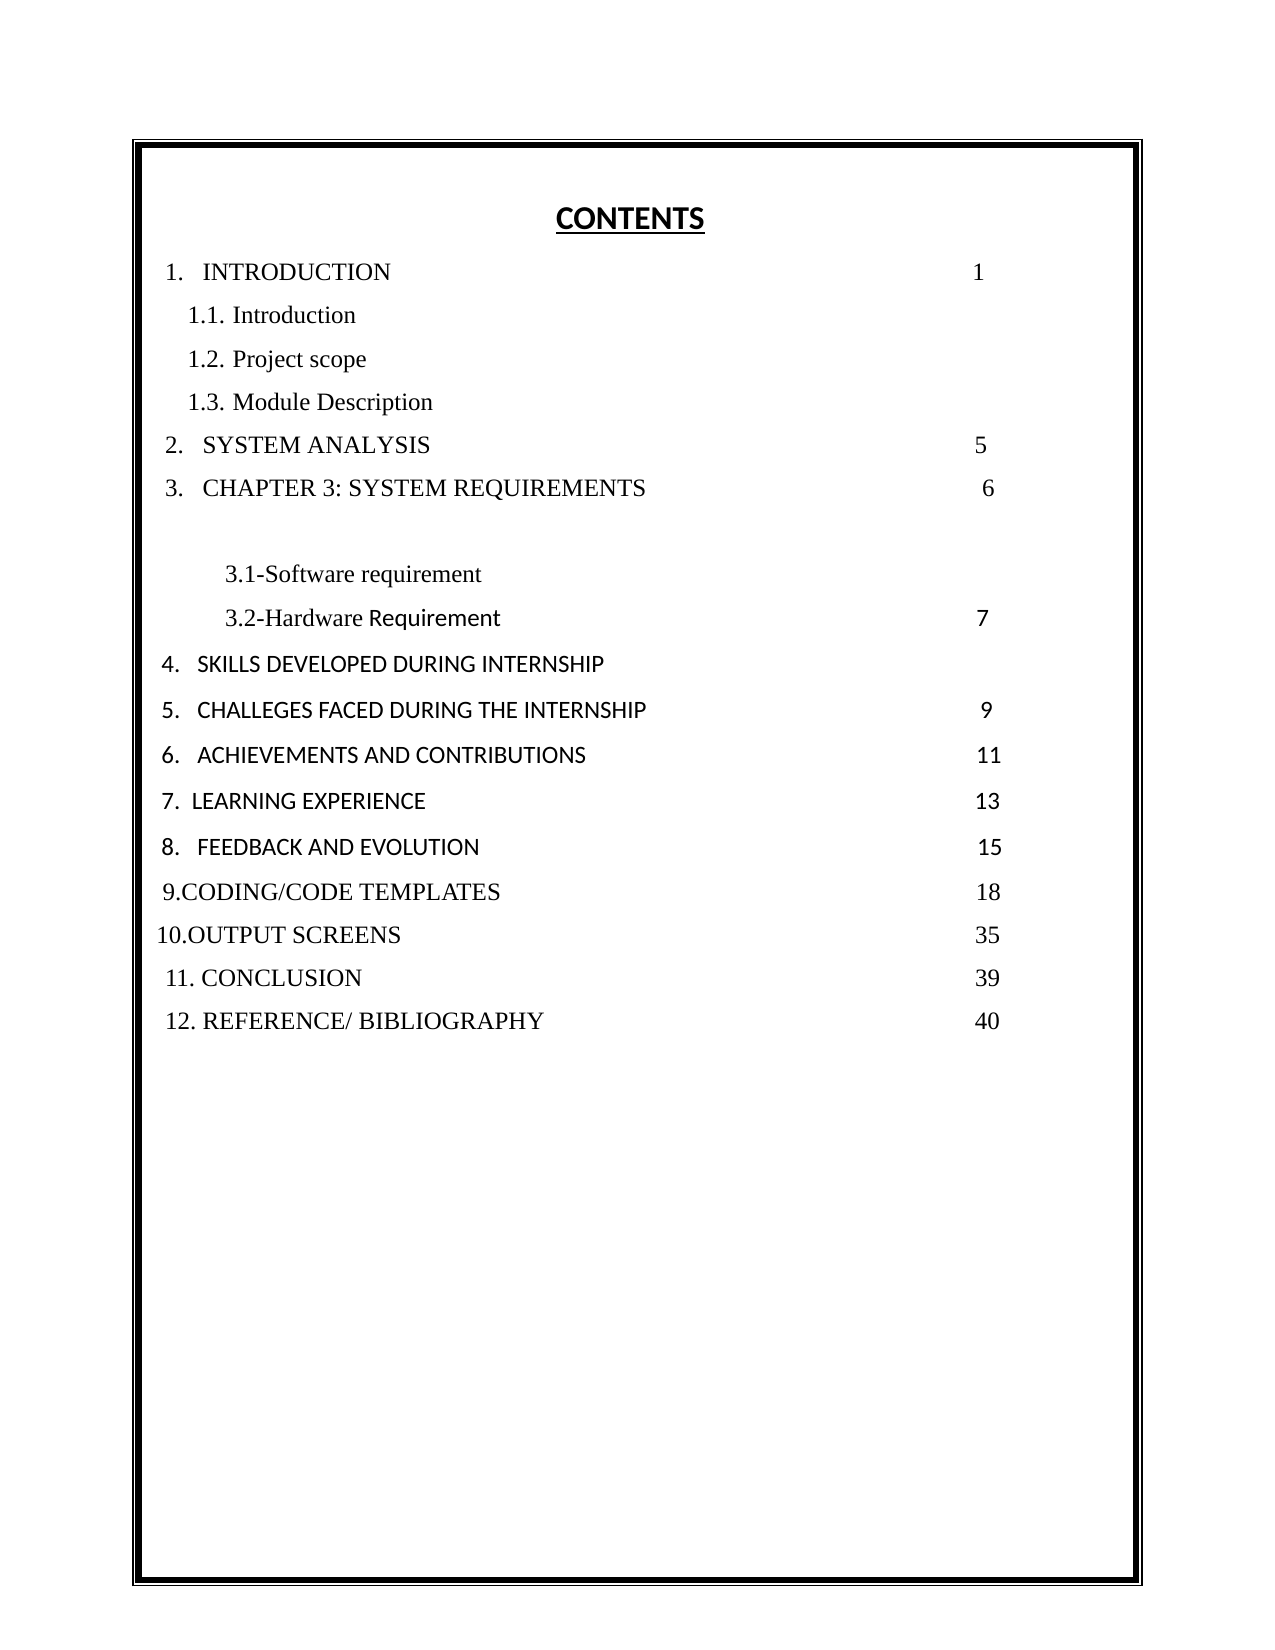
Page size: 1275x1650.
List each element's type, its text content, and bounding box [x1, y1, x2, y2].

list CHAPTER 3: SYSTEM REQUIREMENTS 6 [165, 473, 1125, 545]
text 4. SKILLS DEVELOPED DURING INTERNSHIP [150, 648, 1125, 679]
list SYSTEM ANALYSIS 5 [165, 430, 1125, 459]
text 11. CONCLUSION 39 [165, 963, 1125, 992]
list Project scope [187, 344, 1125, 372]
list INTRODUCTION 1 [165, 257, 1125, 286]
text 6. ACHIEVEMENTS AND CONTRIBUTIONS 11 [150, 740, 1125, 770]
text 12. REFERENCE/ BIBLIOGRAPHY 40 [165, 1006, 1125, 1035]
list Module Description [187, 387, 1125, 416]
text 3.2-Hardware Requirement 7 [150, 602, 1125, 633]
text 5. CHALLEGES FACED DURING THE INTERNSHIP 9 [150, 694, 1125, 724]
list Introduction [187, 301, 1125, 329]
text 7. LEARNING EXPERIENCE 13 [150, 785, 1125, 816]
text 10.OUTPUT SCREENS 35 [156, 920, 1125, 949]
text 9.CODING/CODE TEMPLATES 18 [156, 877, 1125, 906]
text 3.1-Software requirement [150, 559, 1125, 588]
text 8. FEEDBACK AND EVOLUTION 15 [150, 831, 1125, 862]
text CONTENTS [300, 197, 1125, 238]
